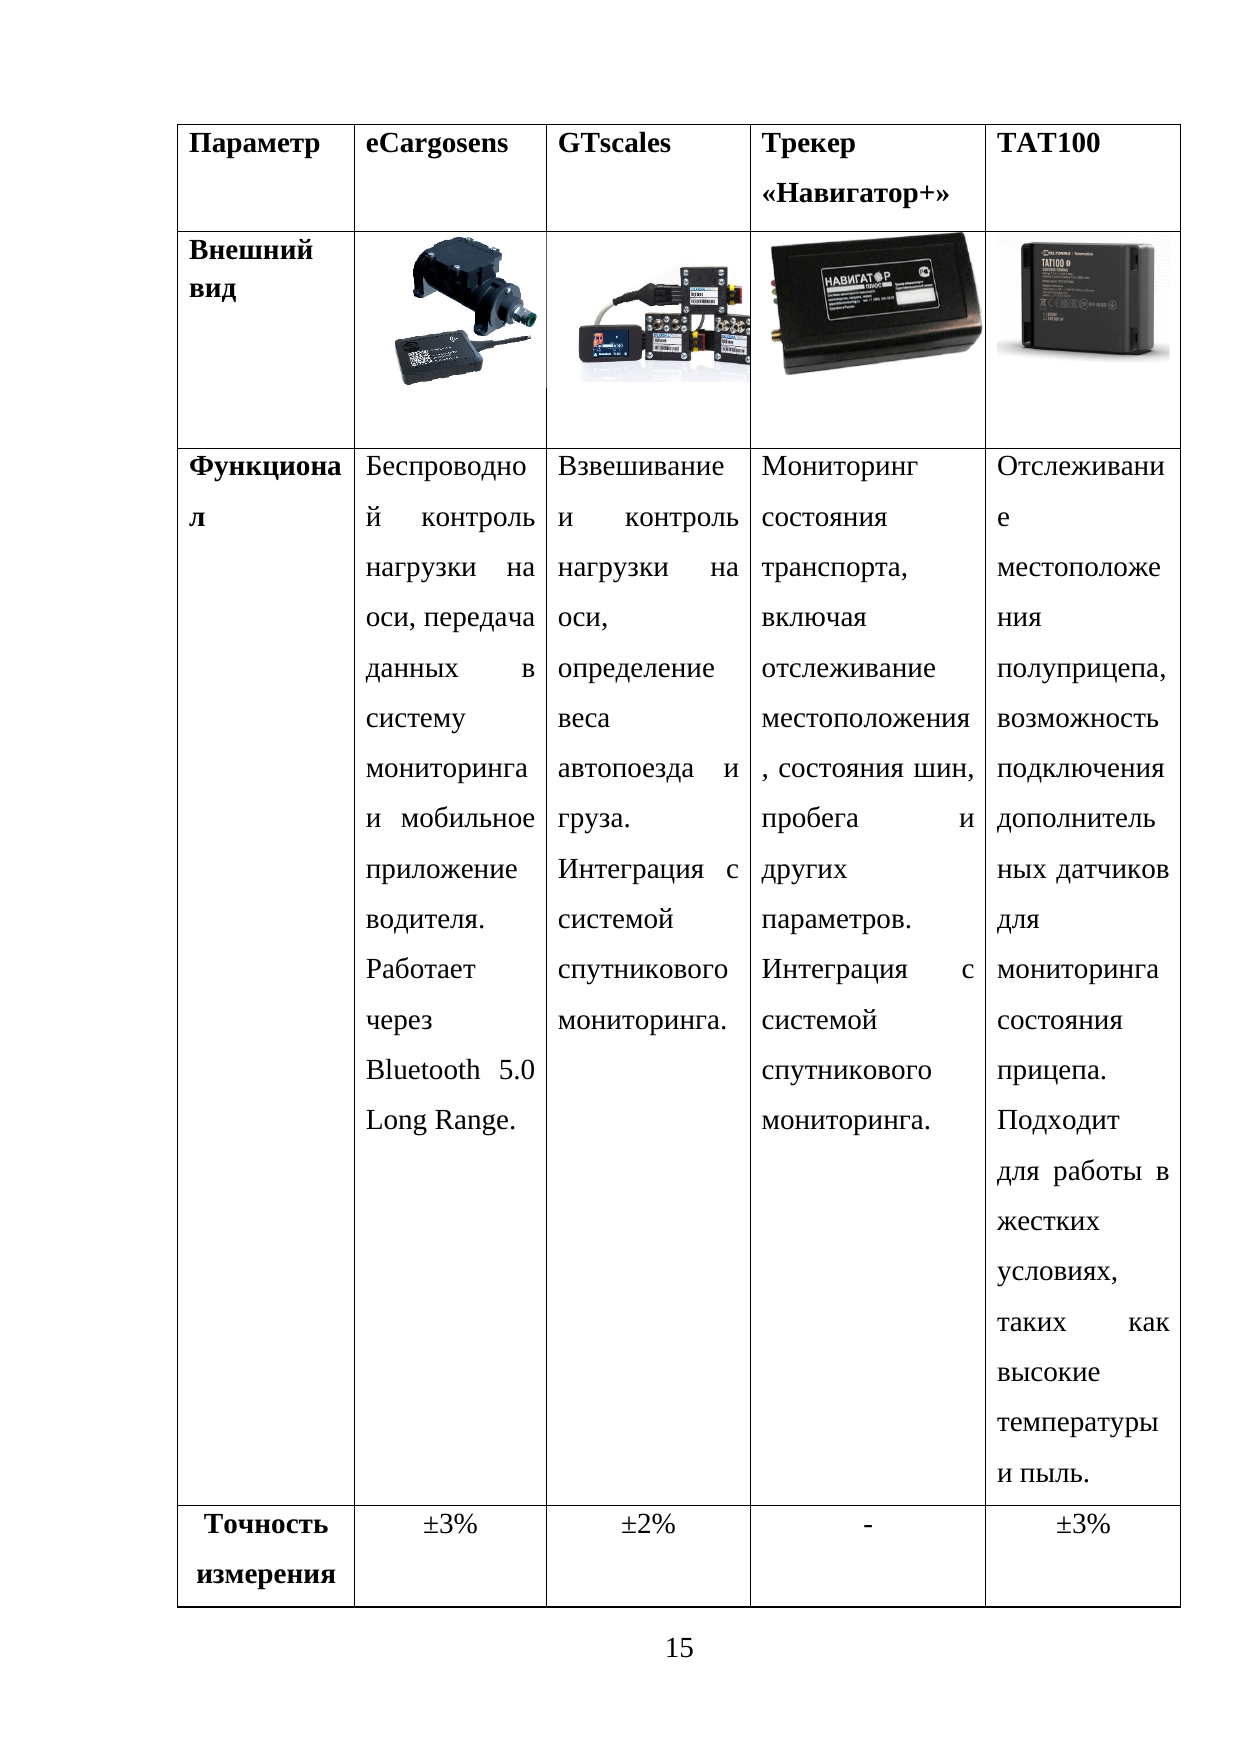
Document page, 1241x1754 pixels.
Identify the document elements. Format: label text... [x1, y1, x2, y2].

table_cell Внешний вид [178, 232, 354, 447]
table_cell Функционал [178, 449, 354, 1505]
table_header Параметр [178, 125, 354, 231]
table_cell [547, 232, 750, 447]
table_cell Взвешивание и контроль нагрузки на оси, определение веса автопоезда и груза. Интеграция с системой спутникового мониторинга. [547, 449, 750, 1505]
table_cell [986, 232, 1180, 447]
table_header TAT100 [986, 125, 1180, 231]
table_cell ±2% [547, 1506, 750, 1606]
table_header eCargosens [355, 125, 546, 231]
picture [557, 232, 750, 382]
table_cell Точность измерения [178, 1506, 354, 1606]
picture [761, 232, 986, 377]
table_cell Беспроводной контроль нагрузки на оси, передача данных в систему мониторинга и мобильное приложение водителя. Работает через Bluetooth 5.0 Long Range. [355, 449, 546, 1505]
picture [365, 232, 547, 388]
table_cell Отслеживание местоположения полуприцепа, возможность подключения дополнительных датчиков для мониторинга состояния прицепа. Подходит для работы в жестких условиях, таких как высокие температуры и пыль. [986, 449, 1180, 1505]
table_cell - [751, 1506, 985, 1606]
table_cell [751, 232, 985, 447]
table_cell Мониторинг состояния транспорта, включая отслеживание местоположения, состояния шин, пробега и других параметров. Интеграция с системой спутникового мониторинга. [751, 449, 985, 1505]
table_header GTscales [547, 125, 750, 231]
table_header Трекер «Навигатор+» [751, 125, 985, 231]
table_cell ±3% [986, 1506, 1180, 1606]
picture [996, 232, 1170, 363]
table_cell ±3% [355, 1506, 546, 1606]
table_cell [355, 232, 546, 447]
